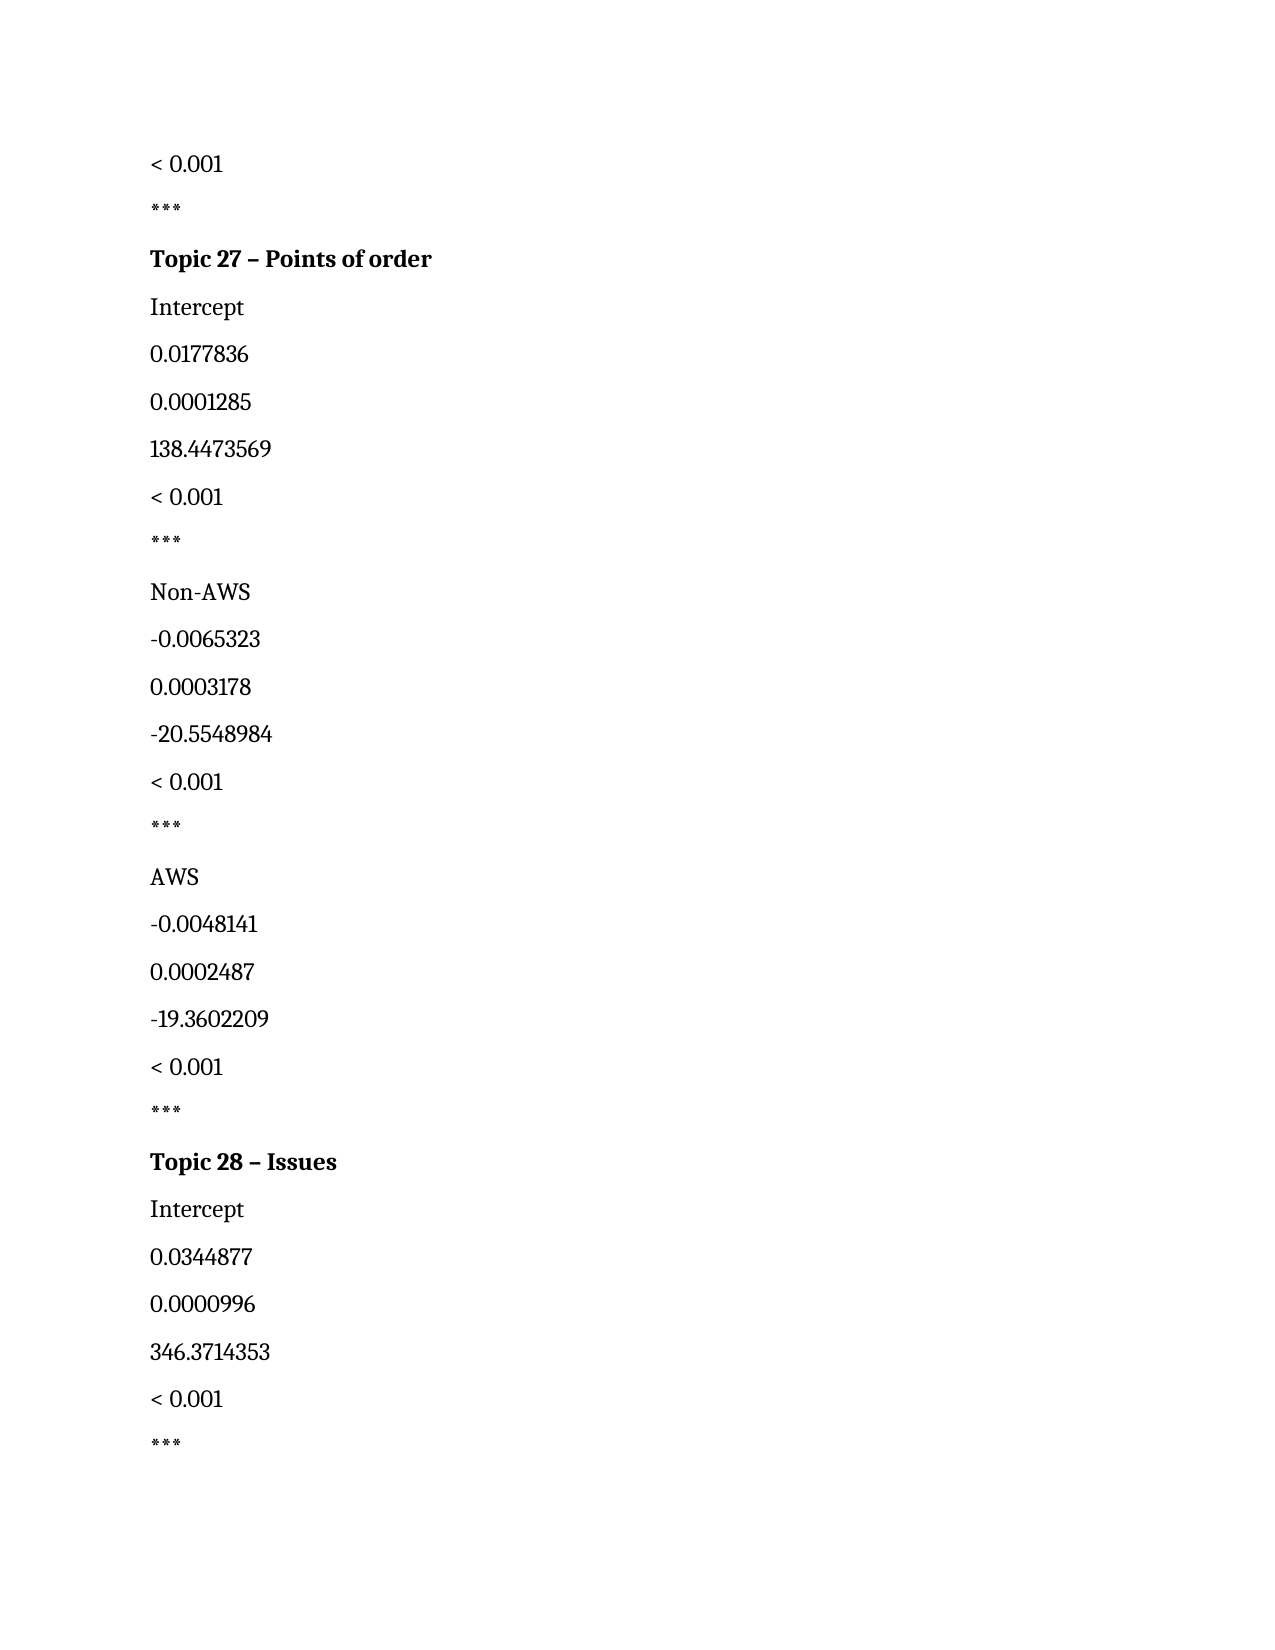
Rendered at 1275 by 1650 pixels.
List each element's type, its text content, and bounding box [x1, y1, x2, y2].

text -20.5548984 [150, 720, 1125, 749]
text -19.3602209 [150, 1005, 1125, 1034]
text -0.0065323 [150, 625, 1125, 654]
text Intercept [150, 1195, 1125, 1224]
text 0.0177836 [150, 340, 1125, 369]
text Non-AWS [150, 577, 1125, 606]
text Intercept [150, 292, 1125, 321]
text Topic 28 – Issues [150, 1147, 1125, 1176]
text < 0.001 [150, 150, 1125, 179]
text *** [150, 1432, 1125, 1461]
text 346.3714353 [150, 1337, 1125, 1366]
text *** [150, 1100, 1125, 1129]
text 0.0003178 [150, 672, 1125, 701]
text < 0.001 [150, 482, 1125, 511]
text 0.0002487 [150, 957, 1125, 986]
text < 0.001 [150, 1385, 1125, 1414]
text AWS [150, 862, 1125, 891]
text 0.0344877 [150, 1242, 1125, 1271]
text 138.4473569 [150, 435, 1125, 464]
text 0.0001285 [150, 387, 1125, 416]
text Topic 27 – Points of order [150, 245, 1125, 274]
text *** [150, 197, 1125, 226]
text < 0.001 [150, 767, 1125, 796]
text *** [150, 815, 1125, 844]
text 0.0000996 [150, 1290, 1125, 1319]
text -0.0048141 [150, 910, 1125, 939]
text < 0.001 [150, 1052, 1125, 1081]
text *** [150, 530, 1125, 559]
